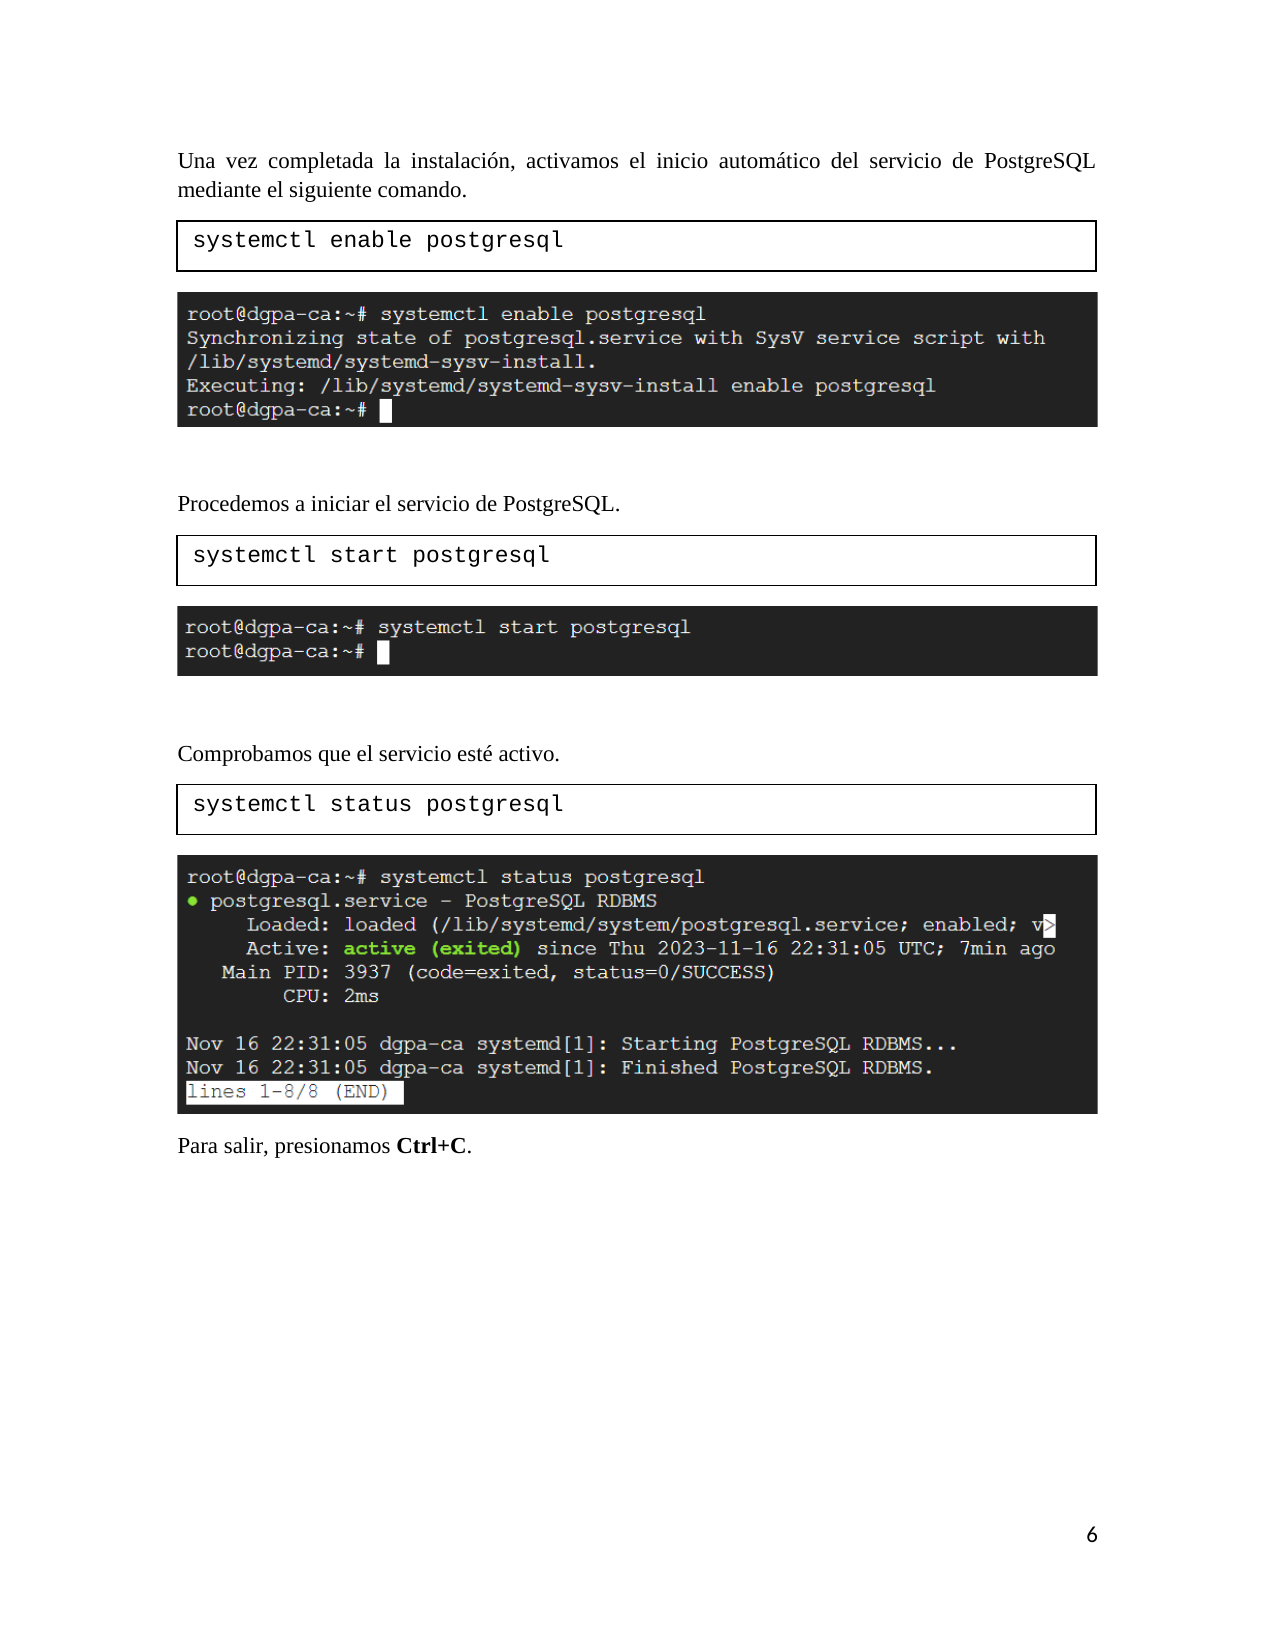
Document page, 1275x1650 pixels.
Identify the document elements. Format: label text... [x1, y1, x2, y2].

text Una vez completada la instalación, activamos el inicio automático del servicio de PostgreSQL mediante el siguiente comando. [177, 148, 1098, 202]
text Procedemos a iniciar el servicio de PostgreSQL. [177, 490, 1098, 517]
picture [177, 855, 1098, 1114]
text Comprobamos que el servicio esté activo. [177, 739, 1098, 766]
text Para salir, presionamos Ctrl+C. [177, 1132, 1098, 1159]
picture [177, 292, 1098, 427]
picture [177, 606, 1098, 676]
